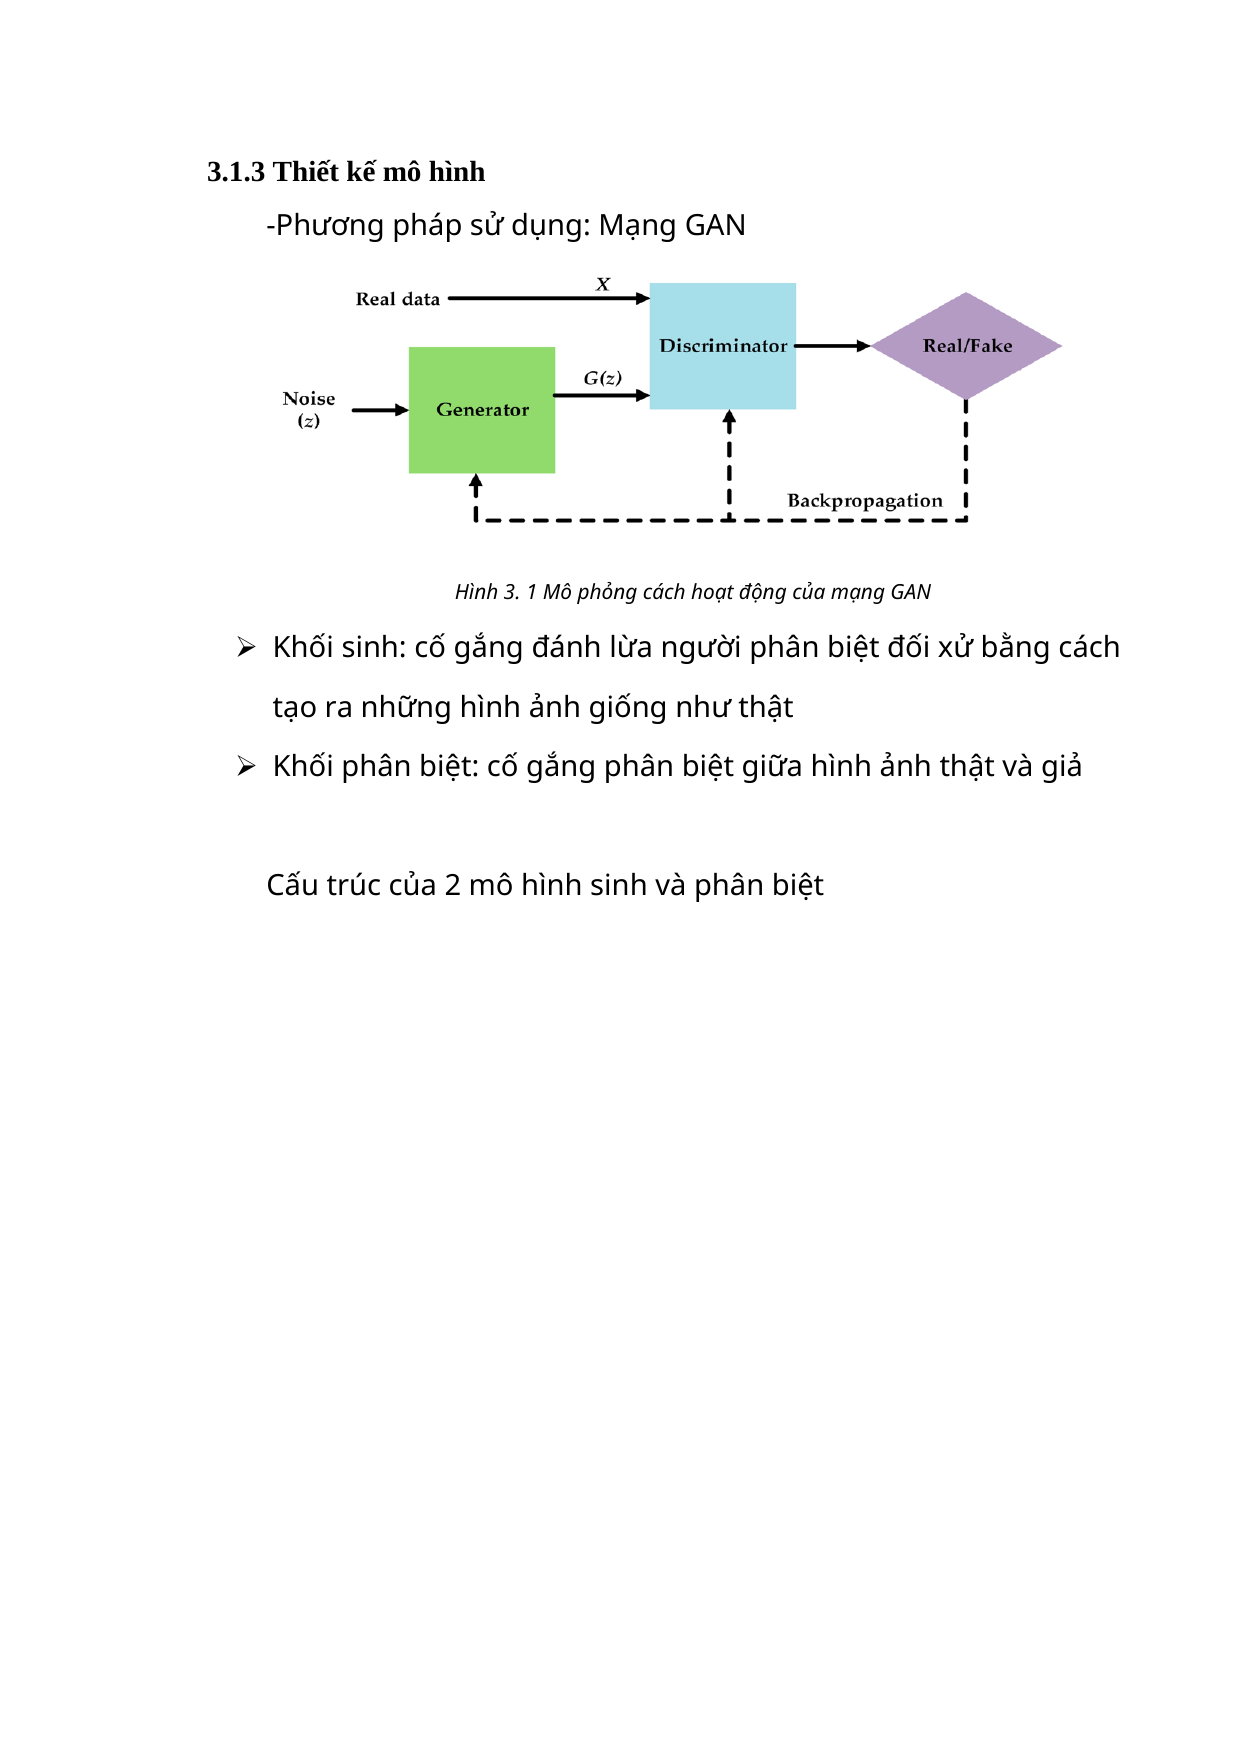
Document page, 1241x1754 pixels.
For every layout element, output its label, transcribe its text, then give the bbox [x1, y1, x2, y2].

list Khối sinh: cố gắng đánh lừa người phân biệt đối xử bằng cách tạo ra những hình ảnh giống như thật [235, 627, 1122, 726]
list Khối phân biệt: cố gắng phân biệt giữa hình ảnh thật và giả [235, 746, 1122, 785]
picture [202, 264, 1118, 558]
text Cấu trúc của 2 mô hình sinh và phân biệt [236, 864, 1122, 904]
text -Phương pháp sử dụng: Mạng GAN [236, 205, 1122, 244]
subtitle 3.1.3 Thiết kế mô hình [207, 154, 1122, 188]
text Hình 3. 1 Mô phỏng cách hoạt động của mạng GAN [236, 577, 1122, 606]
